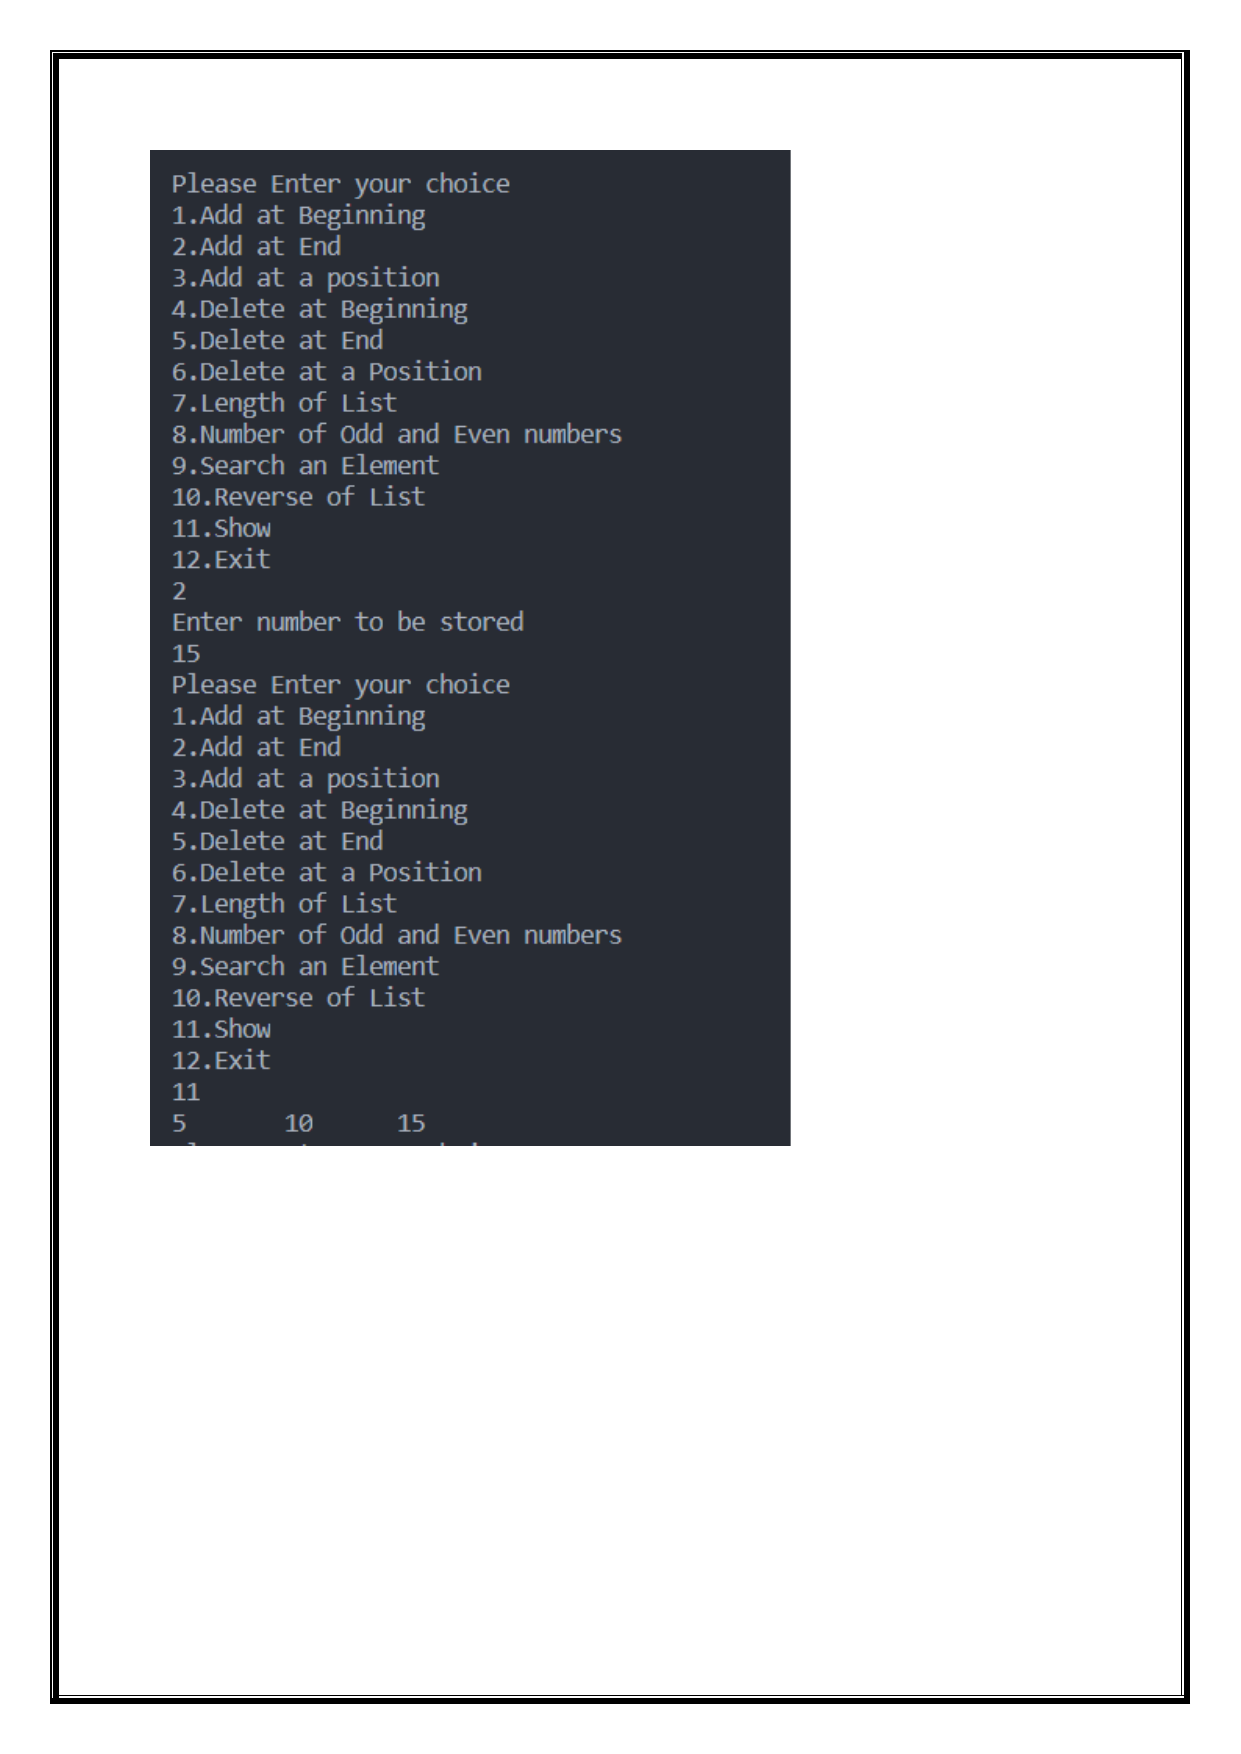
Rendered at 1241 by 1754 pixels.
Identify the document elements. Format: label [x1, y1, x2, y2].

picture [150, 150, 791, 1146]
